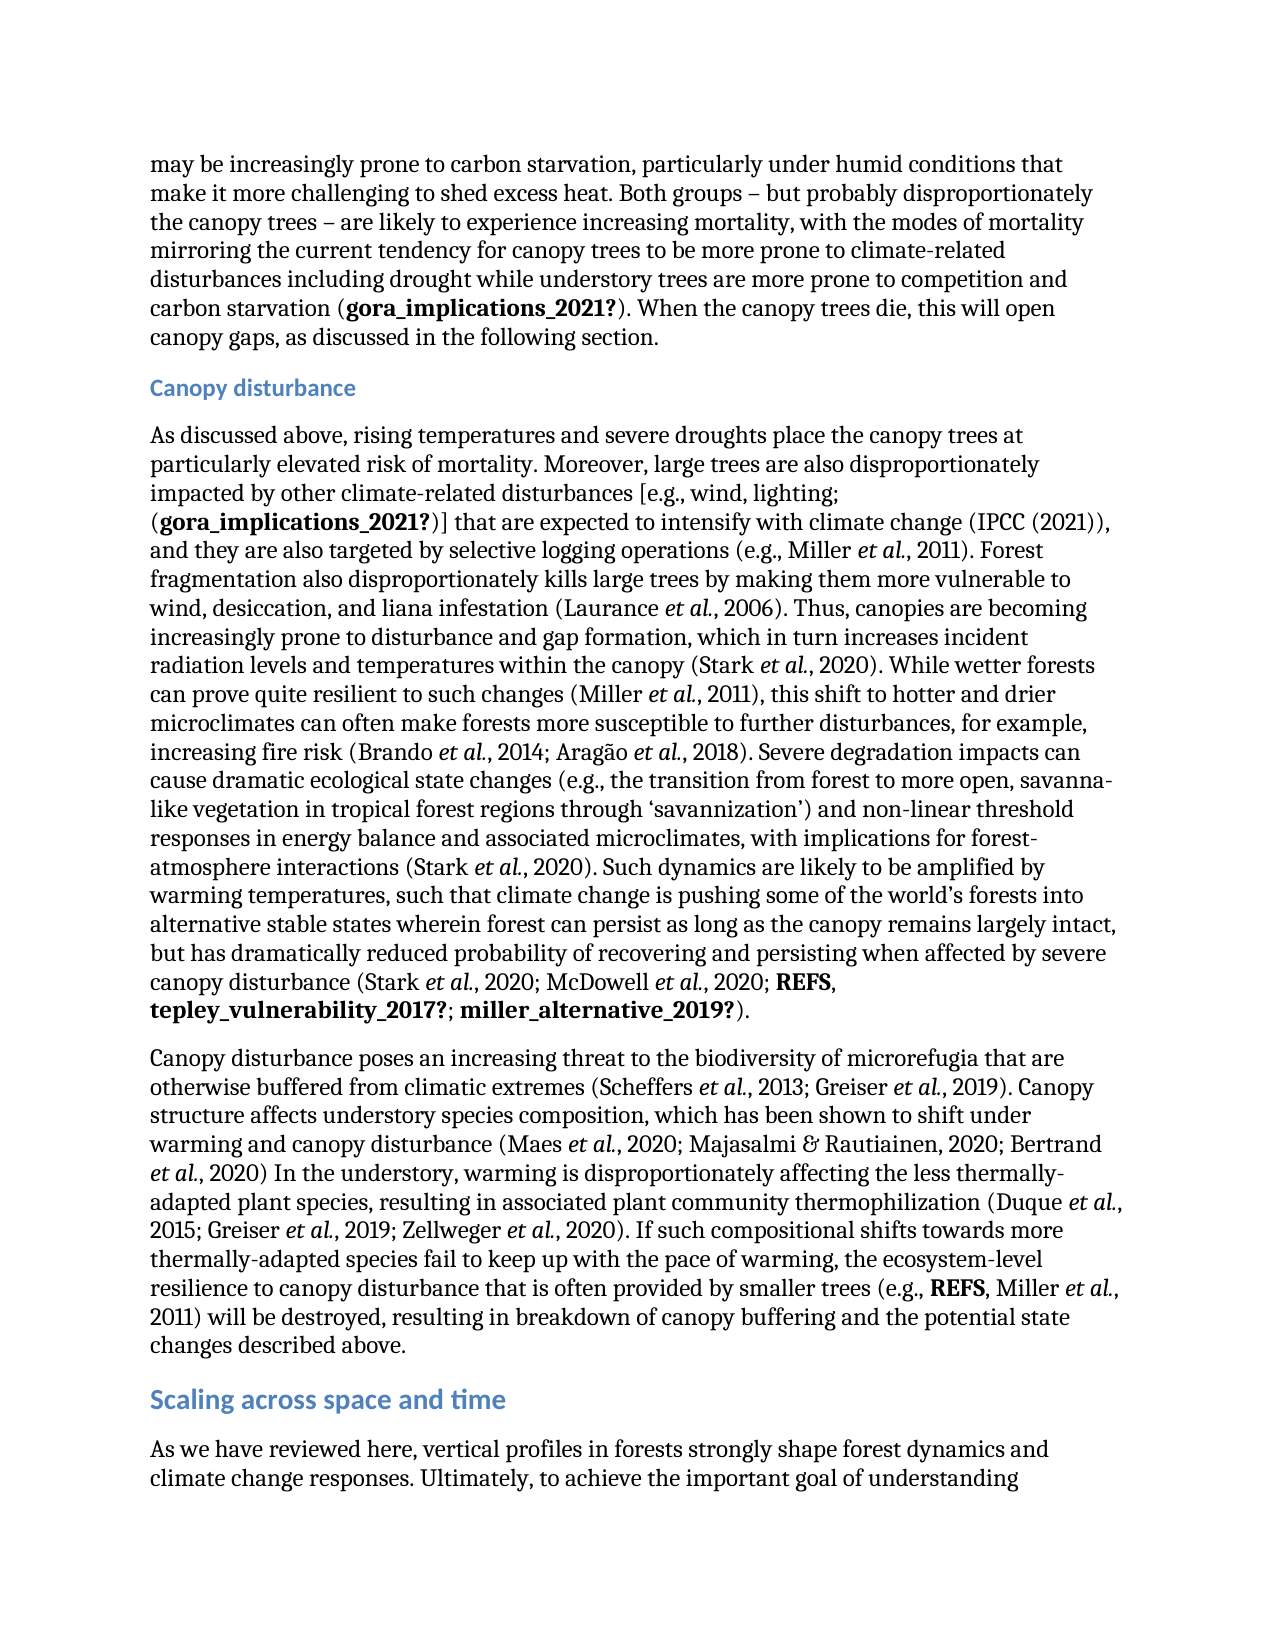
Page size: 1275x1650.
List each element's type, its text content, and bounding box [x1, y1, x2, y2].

text As discussed above, rising temperatures and severe droughts place the canopy trees at particularly elevated risk of mortality. Moreover, large trees are also disproportionately impacted by other climate-related disturbances [e.g., wind, lighting; (gora_implications_2021?)] that are expected to intensify with climate change (IPCC (2021)), and they are also targeted by selective logging operations (e.g., Miller et al., 2011). Forest fragmentation also disproportionately kills large trees by making them more vulnerable to wind, desiccation, and liana infestation (Laurance et al., 2006). Thus, canopies are becoming increasingly prone to disturbance and gap formation, which in turn increases incident radiation levels and temperatures within the canopy (Stark et al., 2020). While wetter forests can prove quite resilient to such changes (Miller et al., 2011), this shift to hotter and drier microclimates can often make forests more susceptible to further disturbances, for example, increasing fire risk (Brando et al., 2014; Aragão et al., 2018). Severe degradation impacts can cause dramatic ecological state changes (e.g., the transition from forest to more open, savanna-like vegetation in tropical forest regions through ‘savannization’) and non-linear threshold responses in energy balance and associated microclimates, with implications for forest-atmosphere interactions (Stark et al., 2020). Such dynamics are likely to be amplified by warming temperatures, such that climate change is pushing some of the world’s forests into alternative stable states wherein forest can persist as long as the canopy remains largely intact, but has dramatically reduced probability of recovering and persisting when affected by severe canopy disturbance (Stark et al., 2020; McDowell et al., 2020; REFS, tepley_vulnerability_2017?; miller_alternative_2019?). [150, 421, 1125, 1025]
subtitle Canopy disturbance [150, 372, 1125, 403]
subtitle Scaling across space and time [150, 1381, 1125, 1417]
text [150, 150, 1125, 351]
text Canopy disturbance poses an increasing threat to the biodiversity of microrefugia that are otherwise buffered from climatic extremes (Scheffers et al., 2013; Greiser et al., 2019). Canopy structure affects understory species composition, which has been shown to shift under warming and canopy disturbance (Maes et al., 2020; Majasalmi & Rautiainen, 2020; Bertrand et al., 2020) In the understory, warming is disproportionately affecting the less thermally-adapted plant species, resulting in associated plant community thermophilization (Duque et al., 2015; Greiser et al., 2019; Zellweger et al., 2020). If such compositional shifts towards more thermally-adapted species fail to keep up with the pace of warming, the ecosystem-level resilience to canopy disturbance that is often provided by smaller trees (e.g., REFS, Miller et al., 2011) will be destroyed, resulting in breakdown of canopy buffering and the potential state changes described above. [150, 1044, 1125, 1360]
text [150, 1435, 1125, 1493]
